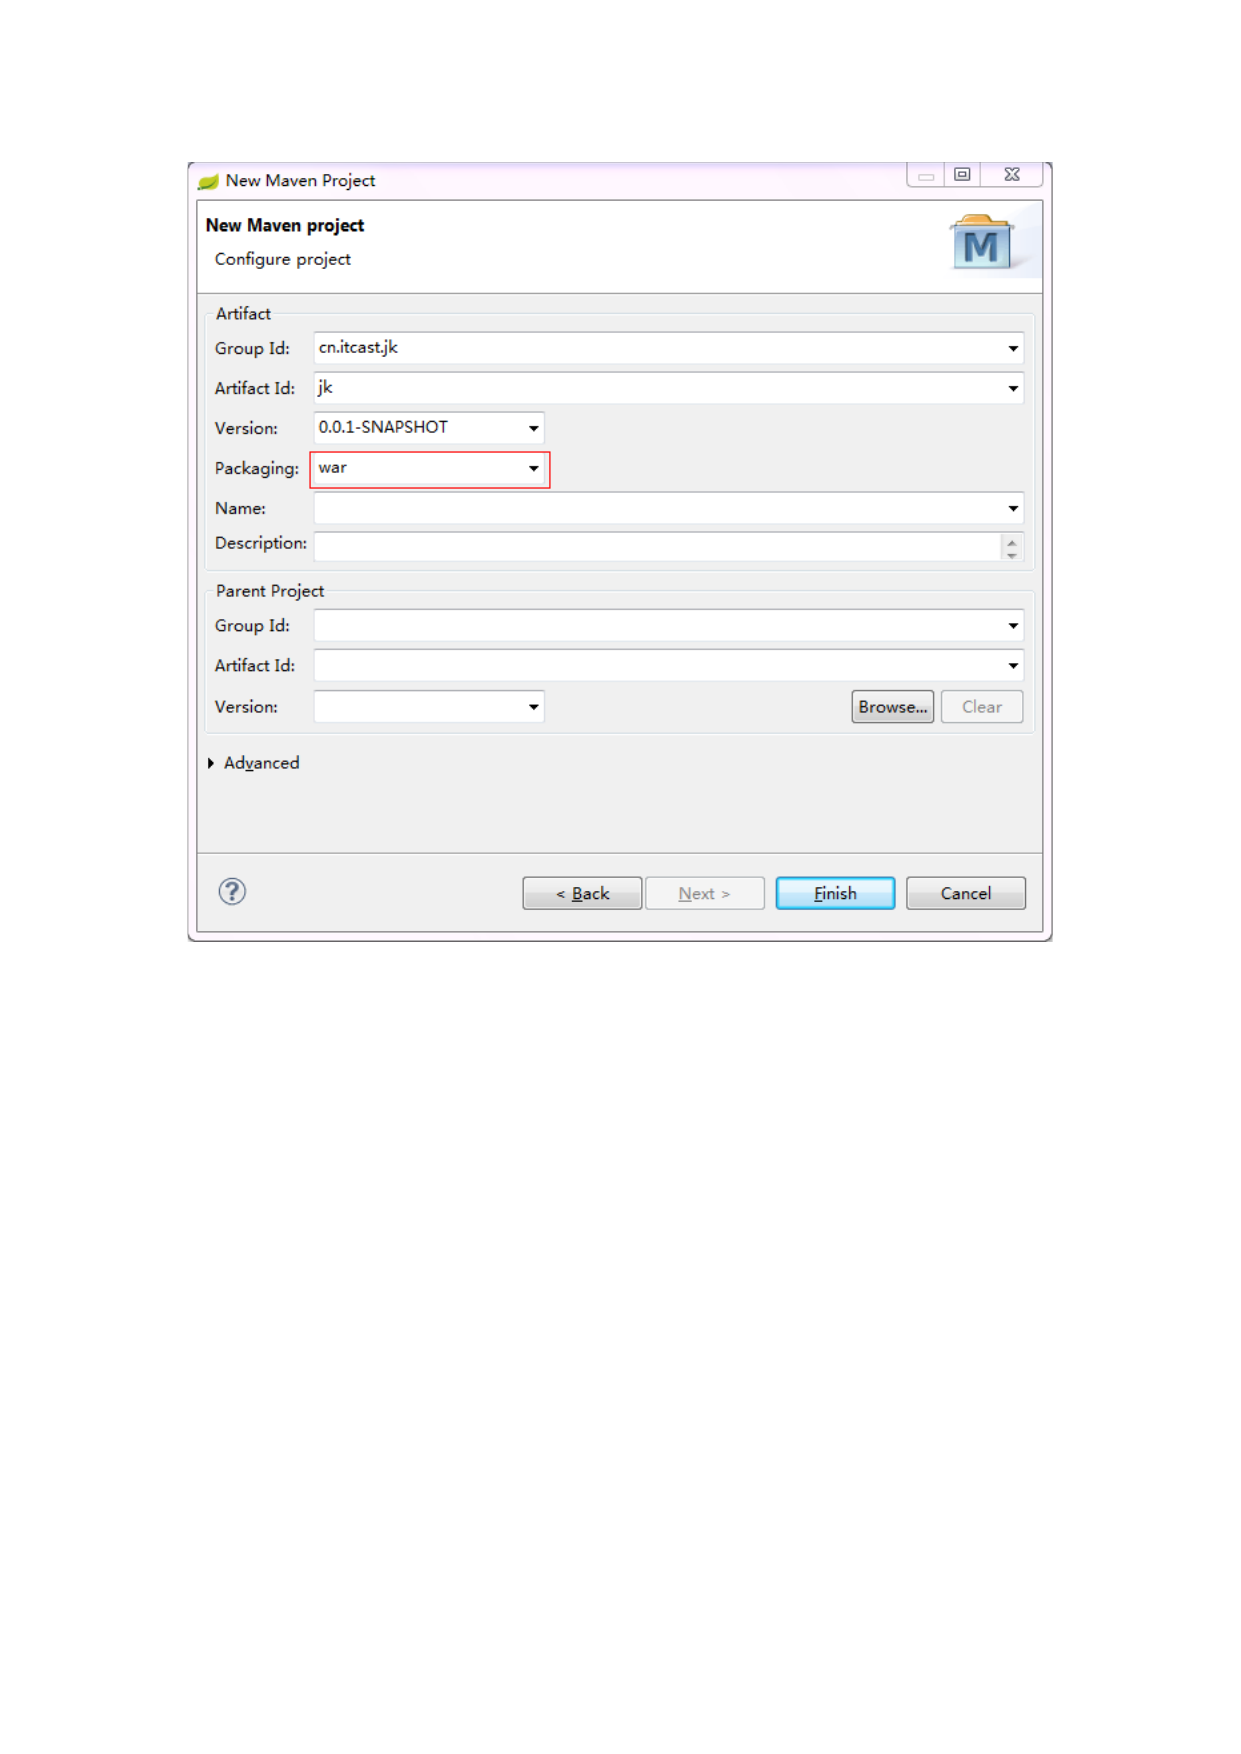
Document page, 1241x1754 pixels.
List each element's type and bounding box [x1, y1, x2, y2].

picture [187, 162, 1053, 942]
